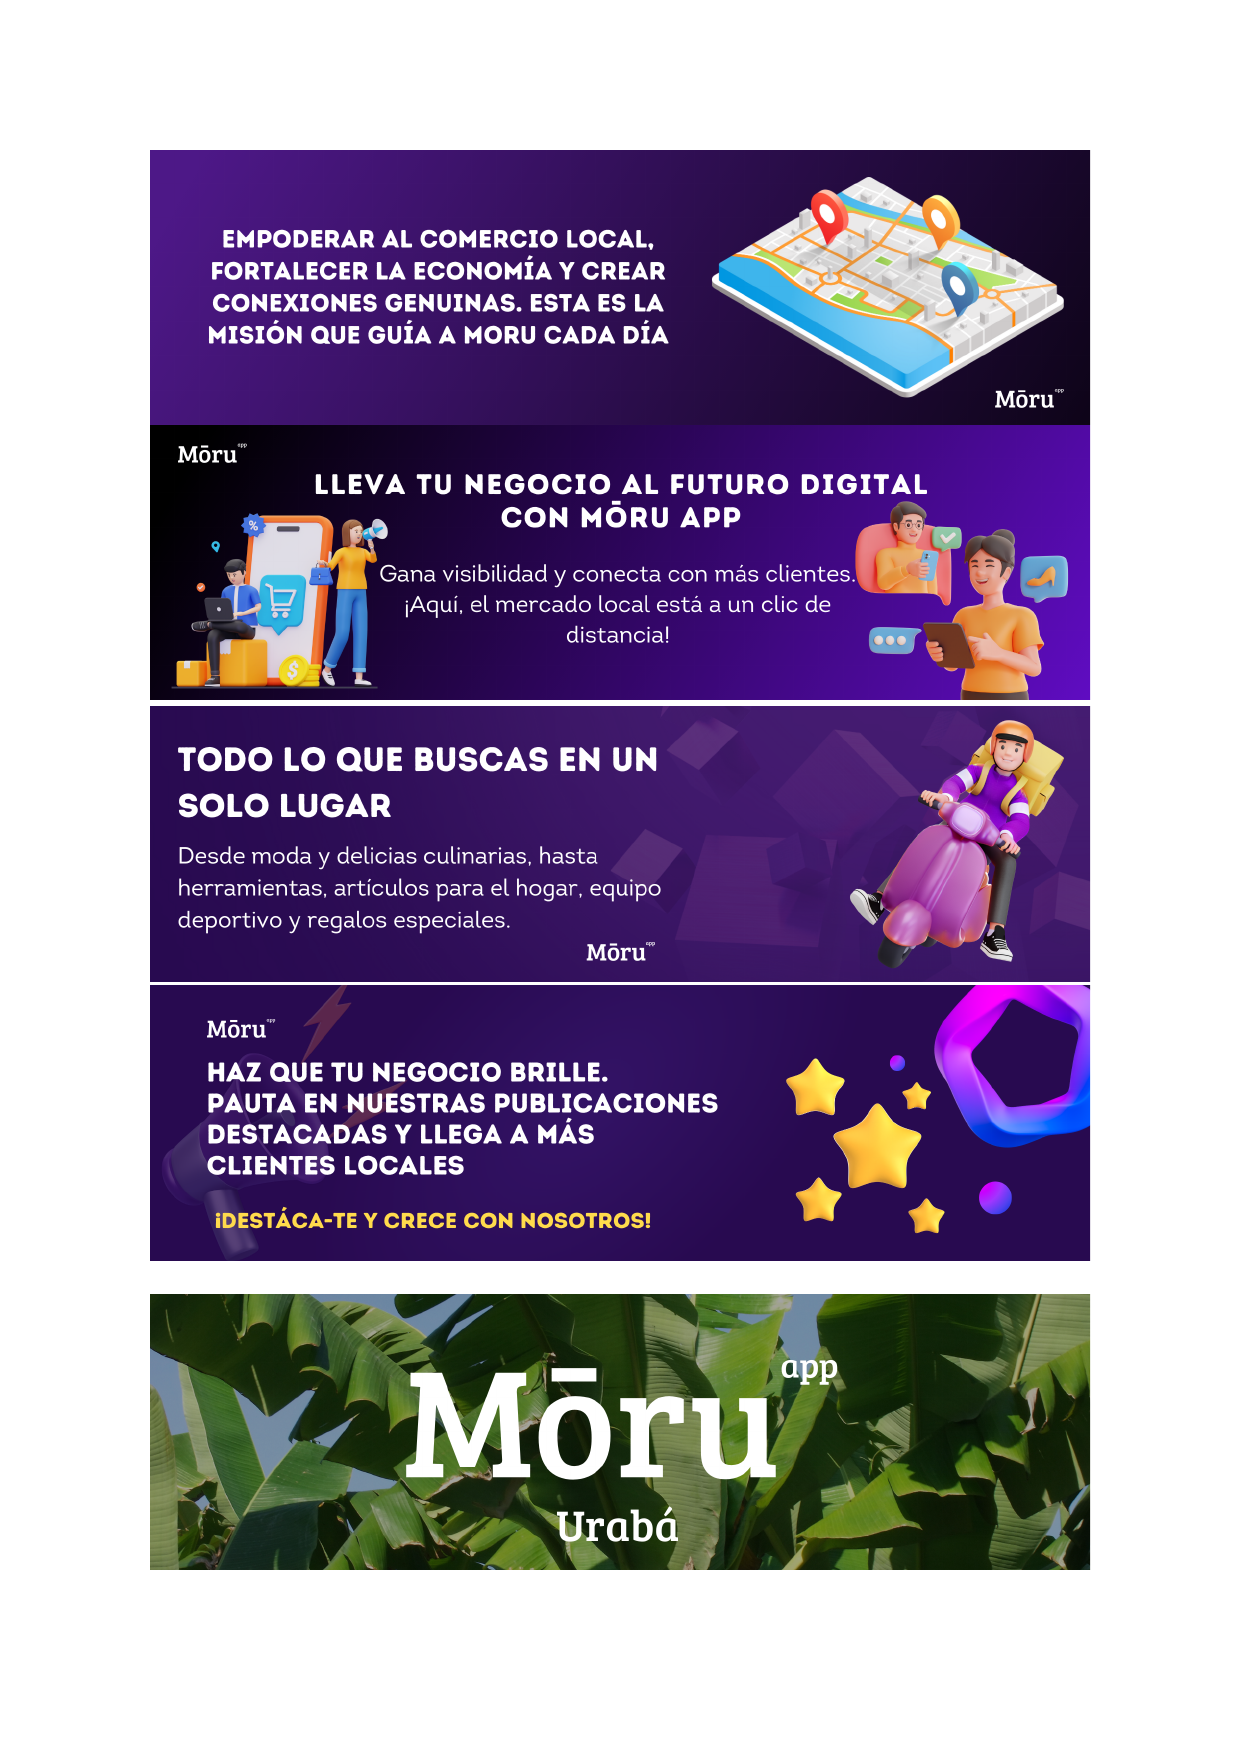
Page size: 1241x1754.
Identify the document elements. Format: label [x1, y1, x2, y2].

picture [150, 985, 1091, 1261]
picture [150, 150, 1091, 700]
picture [150, 706, 1091, 982]
picture [150, 1294, 1091, 1570]
